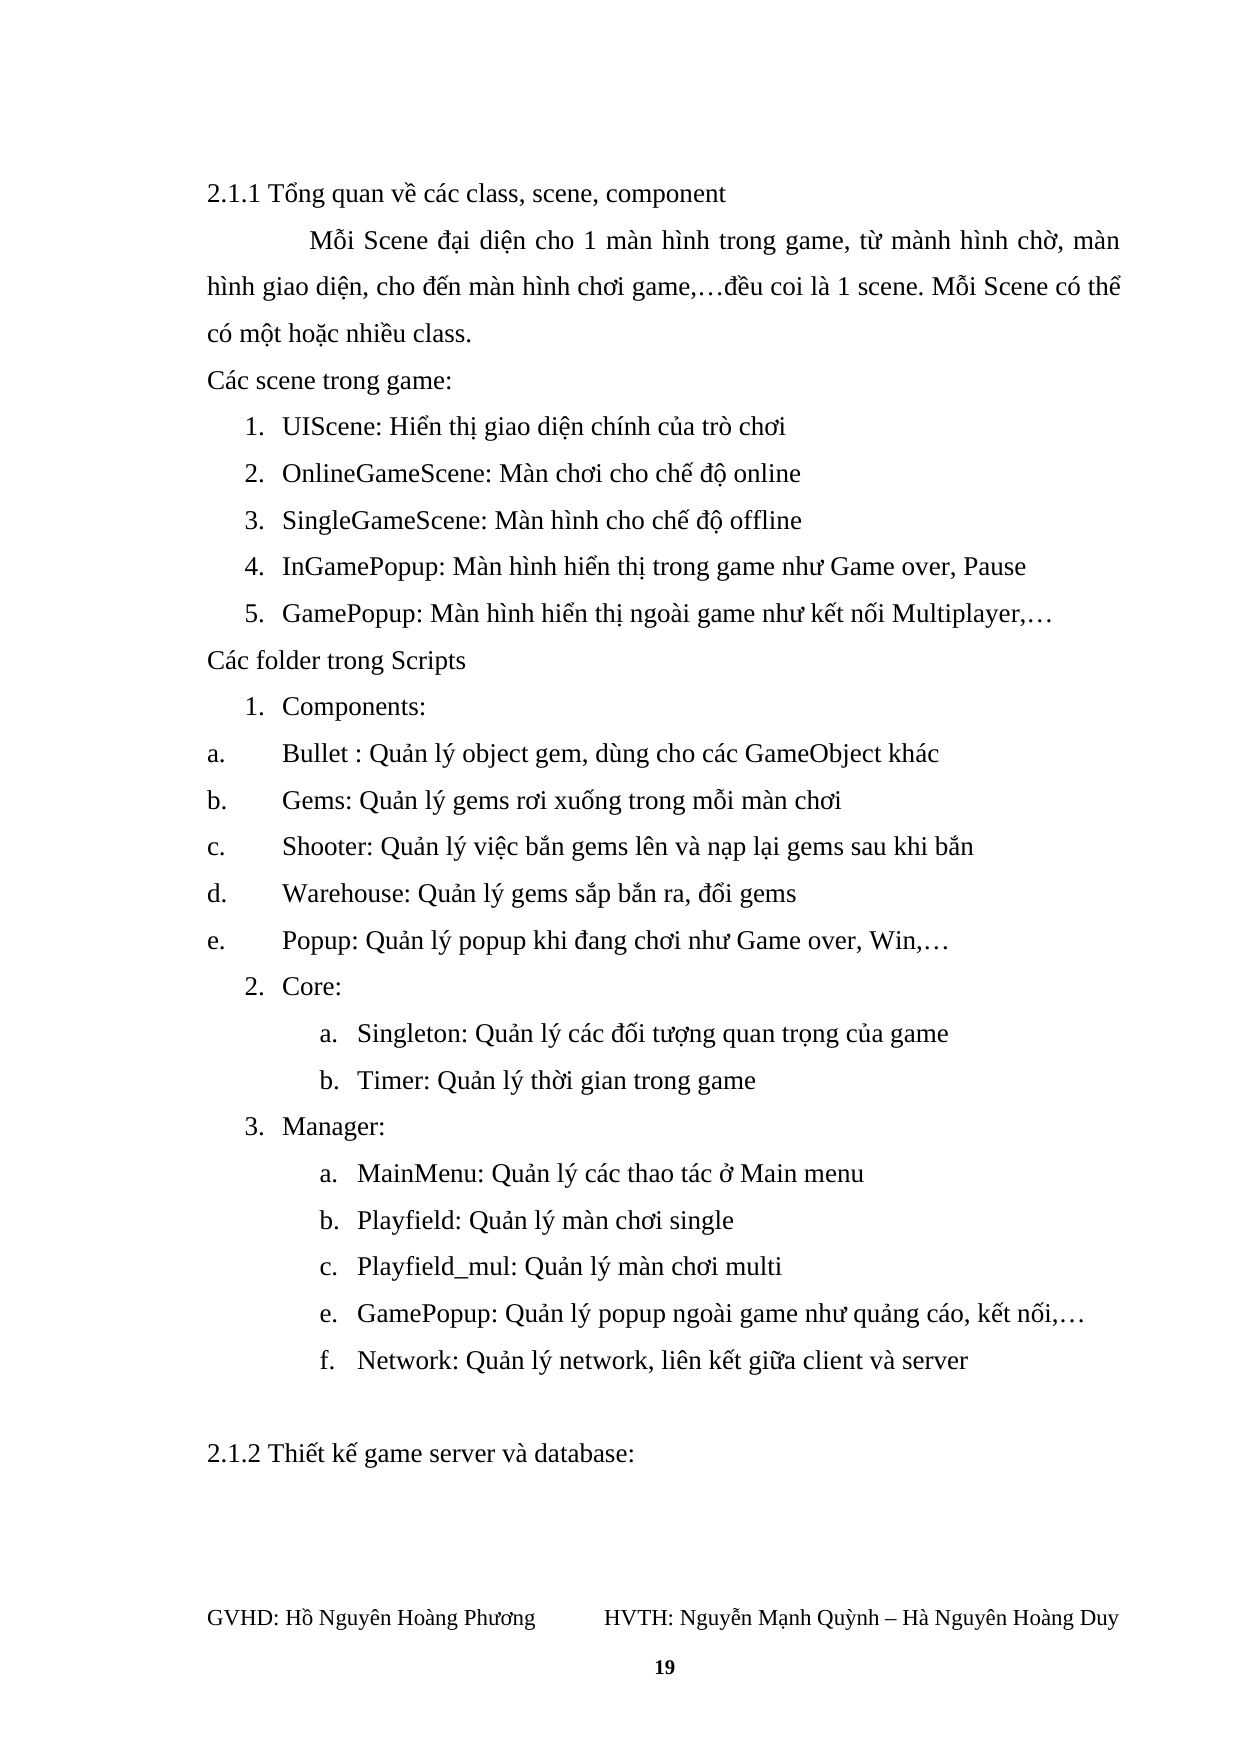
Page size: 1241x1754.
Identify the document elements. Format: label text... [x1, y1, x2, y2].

text d. Warehouse: Quản lý gems sắp bắn ra, đổi gems [207, 877, 1122, 908]
text a. Bullet : Quản lý object gem, dùng cho các GameObject khác [207, 737, 1122, 768]
text 1. Components: [207, 691, 1122, 722]
text b. Timer: Quản lý thời gian trong game [207, 1064, 1122, 1095]
text 2.1.1 Tổng quan về các class, scene, component [207, 177, 1122, 208]
text b. Playfield: Quản lý màn chơi single [207, 1204, 1122, 1235]
text 1. UIScene: Hiển thị giao diện chính của trò chơi [207, 411, 1122, 442]
text f. Network: Quản lý network, liên kết giữa client và server [207, 1344, 1122, 1375]
text e. Popup: Quản lý popup khi đang chơi như Game over, Win,… [207, 924, 1122, 955]
text 2.1.2 Thiết kế game server và database: [207, 1437, 1122, 1468]
text 3. SingleGameScene: Màn hình cho chế độ offline [207, 504, 1122, 535]
text 5. GamePopup: Màn hình hiển thị ngoài game như kết nối Multiplayer,… [207, 597, 1122, 628]
text c. Shooter: Quản lý việc bắn gems lên và nạp lại gems sau khi bắn [207, 831, 1122, 862]
text 2. OnlineGameScene: Màn chơi cho chế độ online [207, 457, 1122, 488]
text 4. InGamePopup: Màn hình hiển thị trong game như Game over, Pause [207, 551, 1122, 582]
text a. Singleton: Quản lý các đối tượng quan trọng của game [207, 1017, 1122, 1048]
text 2. Core: [207, 971, 1122, 1002]
text Các folder trong Scripts [207, 644, 1122, 675]
text 3. Manager: [207, 1111, 1122, 1142]
text b. Gems: Quản lý gems rơi xuống trong mỗi màn chơi [207, 784, 1122, 815]
text e. GamePopup: Quản lý popup ngoài game như quảng cáo, kết nối,… [207, 1297, 1122, 1328]
text Mỗi Scene đại diện cho 1 màn hình trong game, từ mành hình chờ, màn hình giao diện, cho đến màn hình chơi game,…đều coi là 1 scene. Mỗi Scene có thể có một hoặc nhiều class. [207, 224, 1122, 348]
text c. Playfield_mul: Quản lý màn chơi multi [207, 1251, 1122, 1282]
text Các scene trong game: [207, 364, 1122, 395]
text a. MainMenu: Quản lý các thao tác ở Main menu [207, 1157, 1122, 1188]
